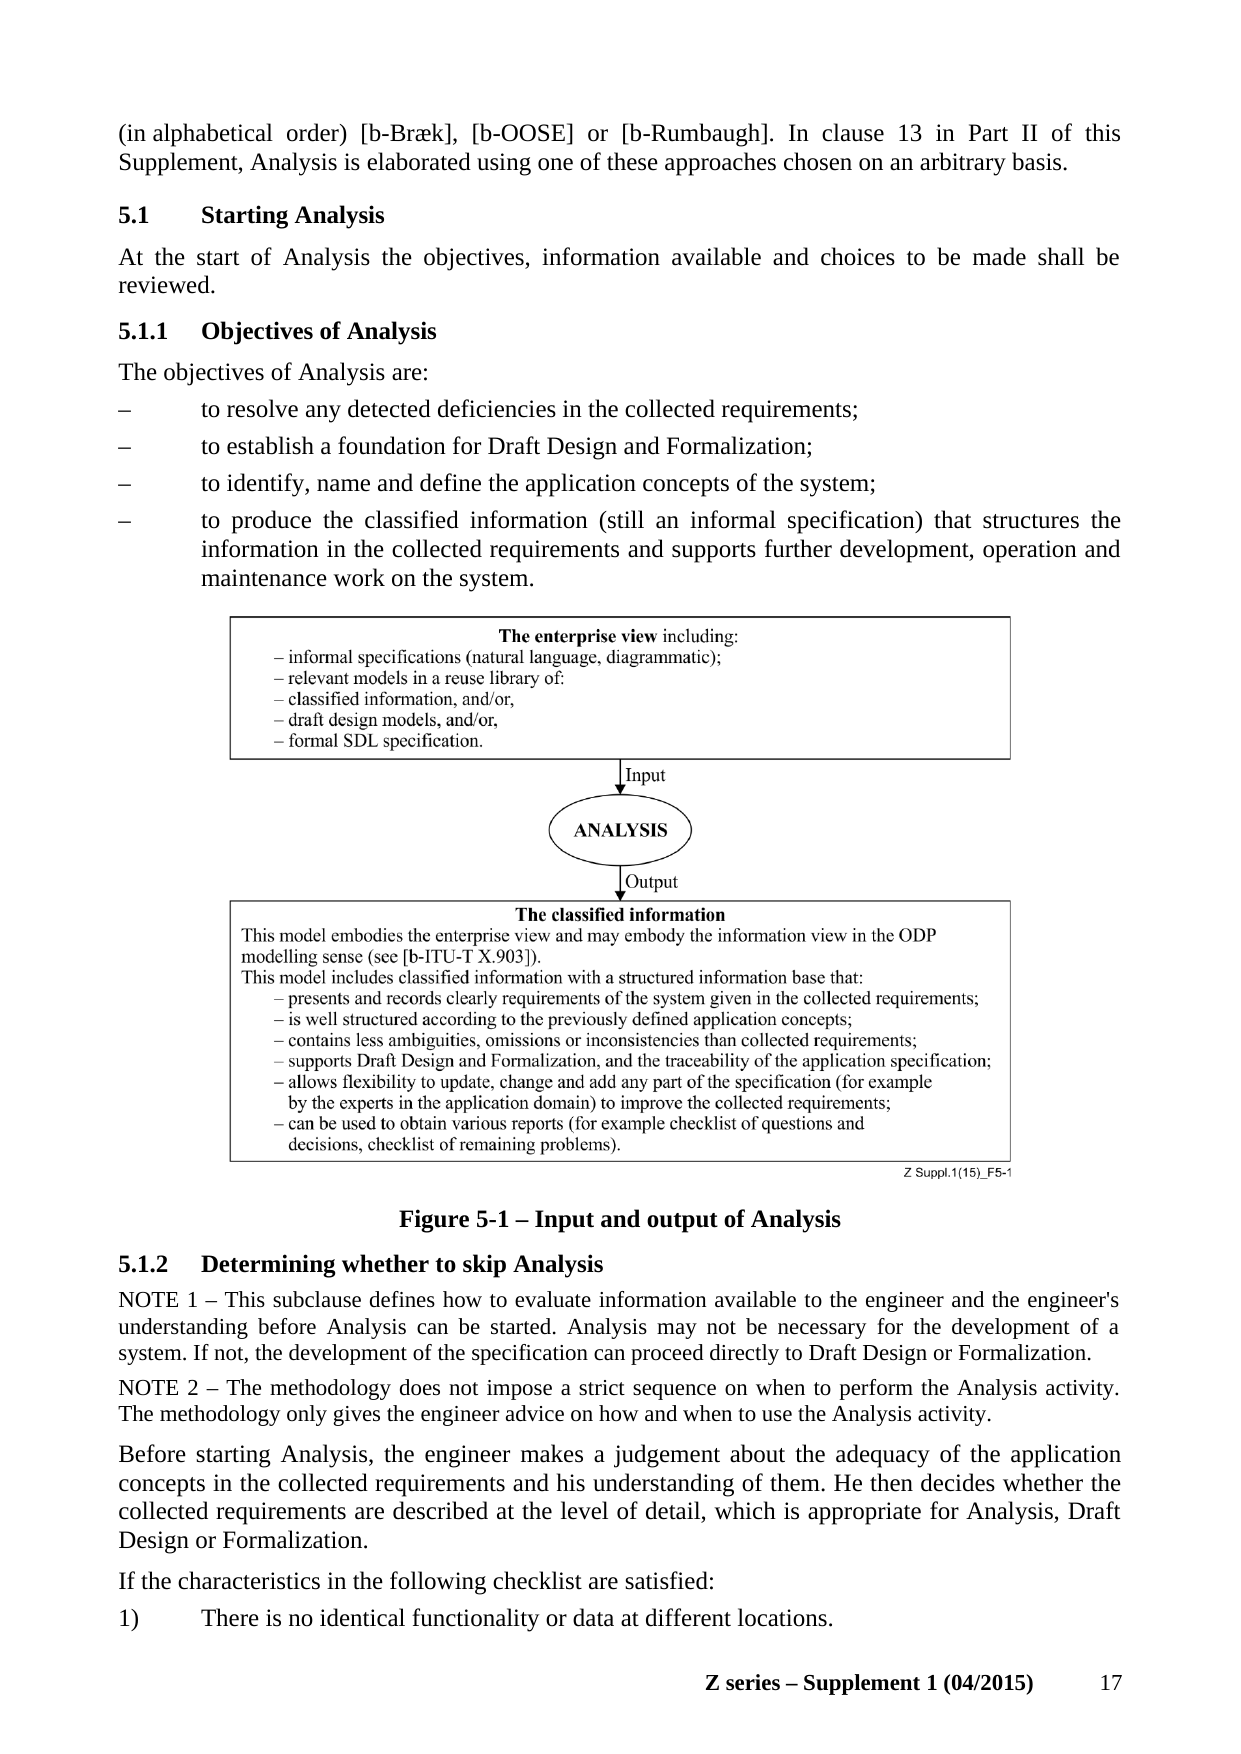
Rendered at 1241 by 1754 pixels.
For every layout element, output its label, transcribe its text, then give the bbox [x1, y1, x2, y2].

text – to establish a foundation for Draft Design and Formalization; [118, 431, 1122, 460]
text – to produce the classified information (still an informal specification) that structures the information in the collected requirements and supports further development, operation and maintenance work on the system. [118, 506, 1122, 592]
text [118, 118, 1122, 176]
text The objectives of Analysis are: [118, 357, 1122, 386]
subtitle 5.1.2 Determining whether to skip Analysis [118, 1249, 1122, 1278]
text NOTE 1 – This subclause defines how to evaluate information available to the engineer and the engineer's understanding before Analysis can be started. Analysis may not be necessary for the development of a system. If not, the development of the specification can proceed directly to Draft Design or Formalization. [118, 1286, 1122, 1365]
text 1) There is no identical functionality or data at different locations. [118, 1603, 1122, 1632]
text NOTE 2 – The methodology does not impose a strict sequence on when to perform the Analysis activity. The methodology only gives the engineer advice on how and when to use the Analysis activity. [118, 1374, 1122, 1426]
text If the characteristics in the following checklist are satisfied: [118, 1566, 1122, 1595]
subtitle 5.1.1 Objectives of Analysis [118, 316, 1122, 345]
text – to identify, name and define the application concepts of the system; [118, 468, 1122, 497]
text Before starting Analysis, the engineer makes a judgement about the adequacy of the application concepts in the collected requirements and his understanding of them. He then decides whether the collected requirements are described at the level of detail, which is appropriate for Analysis, Draft Design or Formalization. [118, 1439, 1122, 1554]
picture [229, 616, 1011, 1179]
subtitle 5.1 Starting Analysis [118, 201, 1122, 229]
text At the start of Analysis the objectives, information available and choices to be made shall be reviewed. [118, 242, 1122, 299]
text – to resolve any detected deficiencies in the collected requirements; [118, 394, 1122, 423]
title Figure 5-1 – Input and output of Analysis [118, 1204, 1122, 1233]
